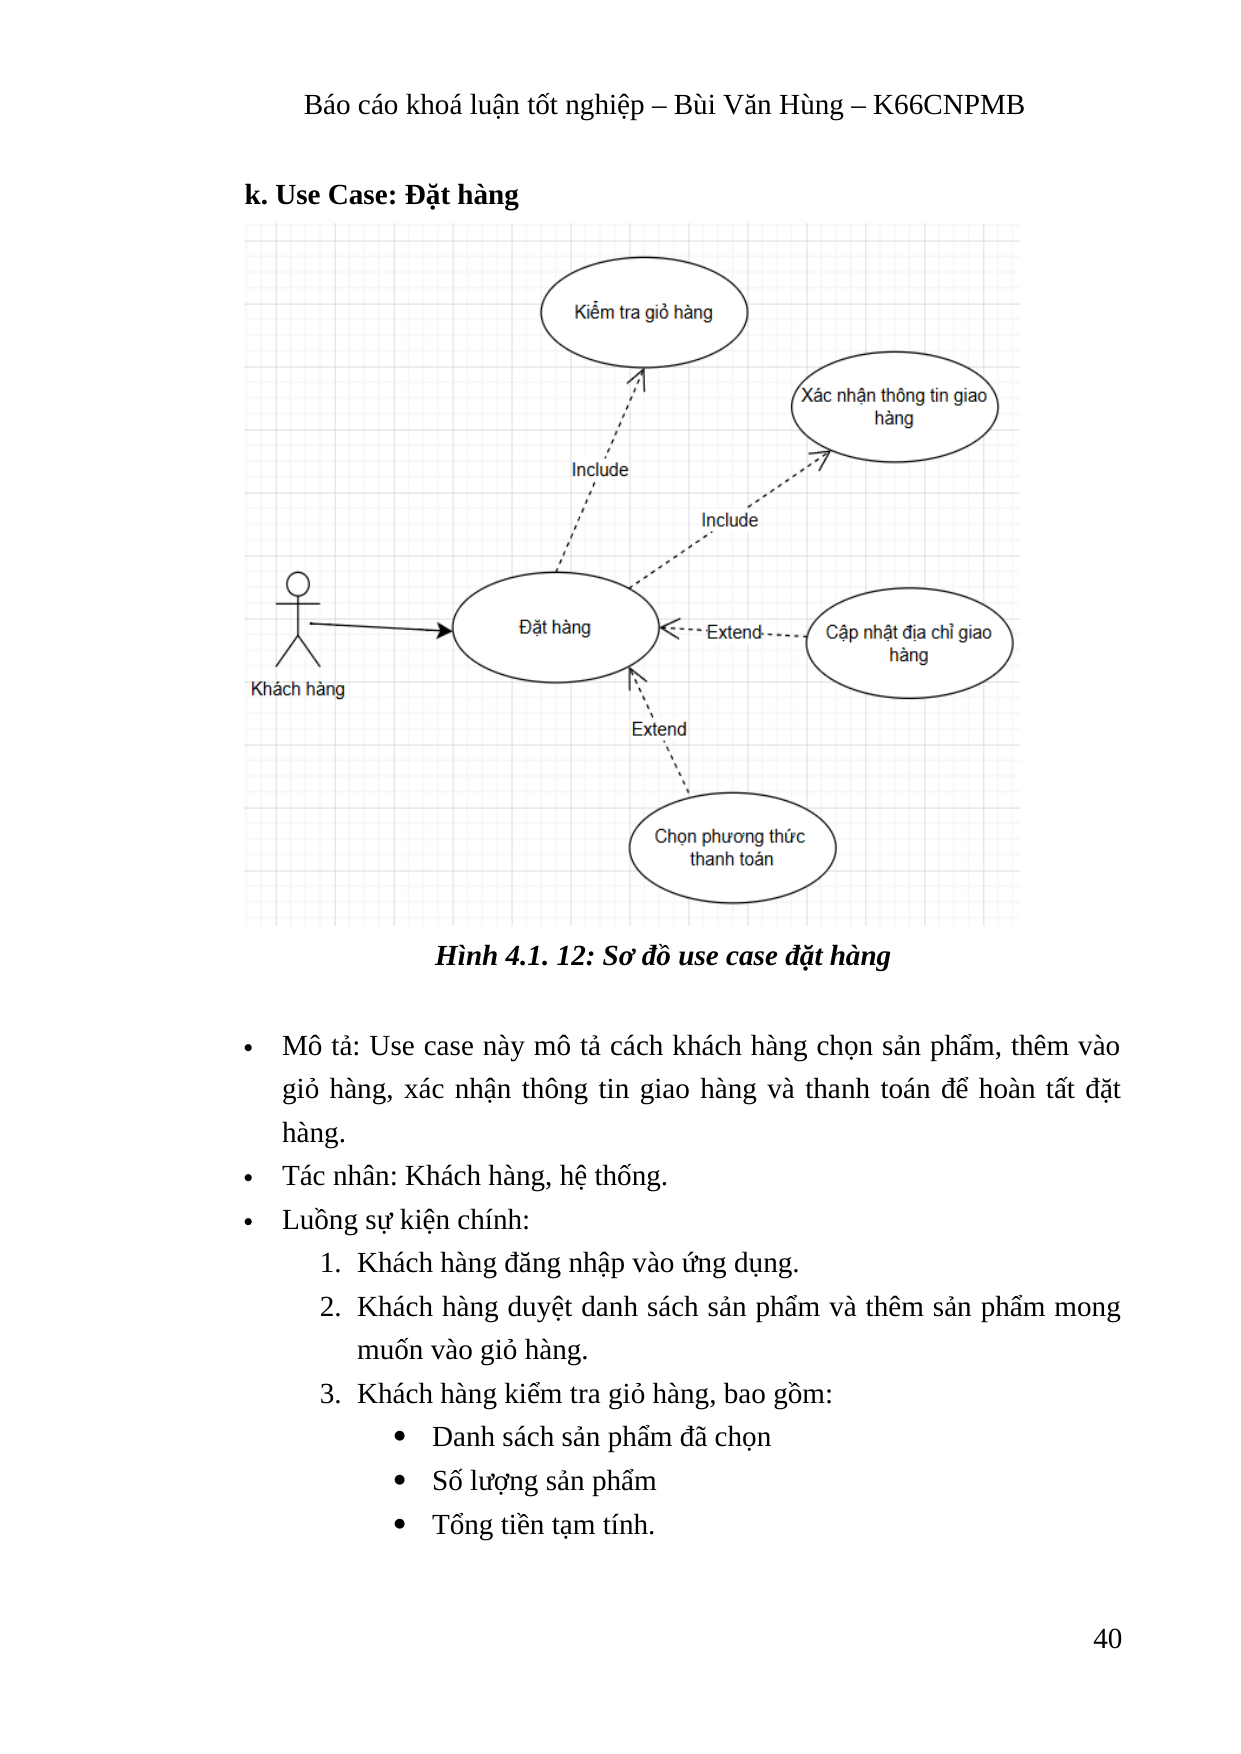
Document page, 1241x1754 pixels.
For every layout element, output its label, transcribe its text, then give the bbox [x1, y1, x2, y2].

text Hình 4.1. 12: Sơ đồ use case đặt hàng [207, 938, 1122, 972]
list Khách hàng duyệt danh sách sản phẩm và thêm sản phẩm mong muốn vào giỏ hàng. [319, 1289, 1122, 1366]
list Danh sách sản phẩm đã chọn [394, 1419, 1122, 1453]
list Khách hàng đăng nhập vào ứng dụng. [319, 1245, 1122, 1279]
text k. Use Case: Đặt hàng [207, 177, 1122, 211]
list Khách hàng kiểm tra giỏ hàng, bao gồm: [319, 1376, 1122, 1409]
list Mô tả: Use case này mô tả cách khách hàng chọn sản phẩm, thêm vào giỏ hàng, xác nhận thông tin giao hàng và thanh toán để hoàn tất đặt hàng. [244, 1028, 1122, 1148]
list Tổng tiền tạm tính. [394, 1507, 1122, 1540]
list Tác nhân: Khách hàng, hệ thống. [244, 1158, 1122, 1192]
list Luồng sự kiện chính: [244, 1202, 1122, 1235]
list Số lượng sản phẩm [394, 1463, 1122, 1497]
picture [244, 223, 1020, 926]
